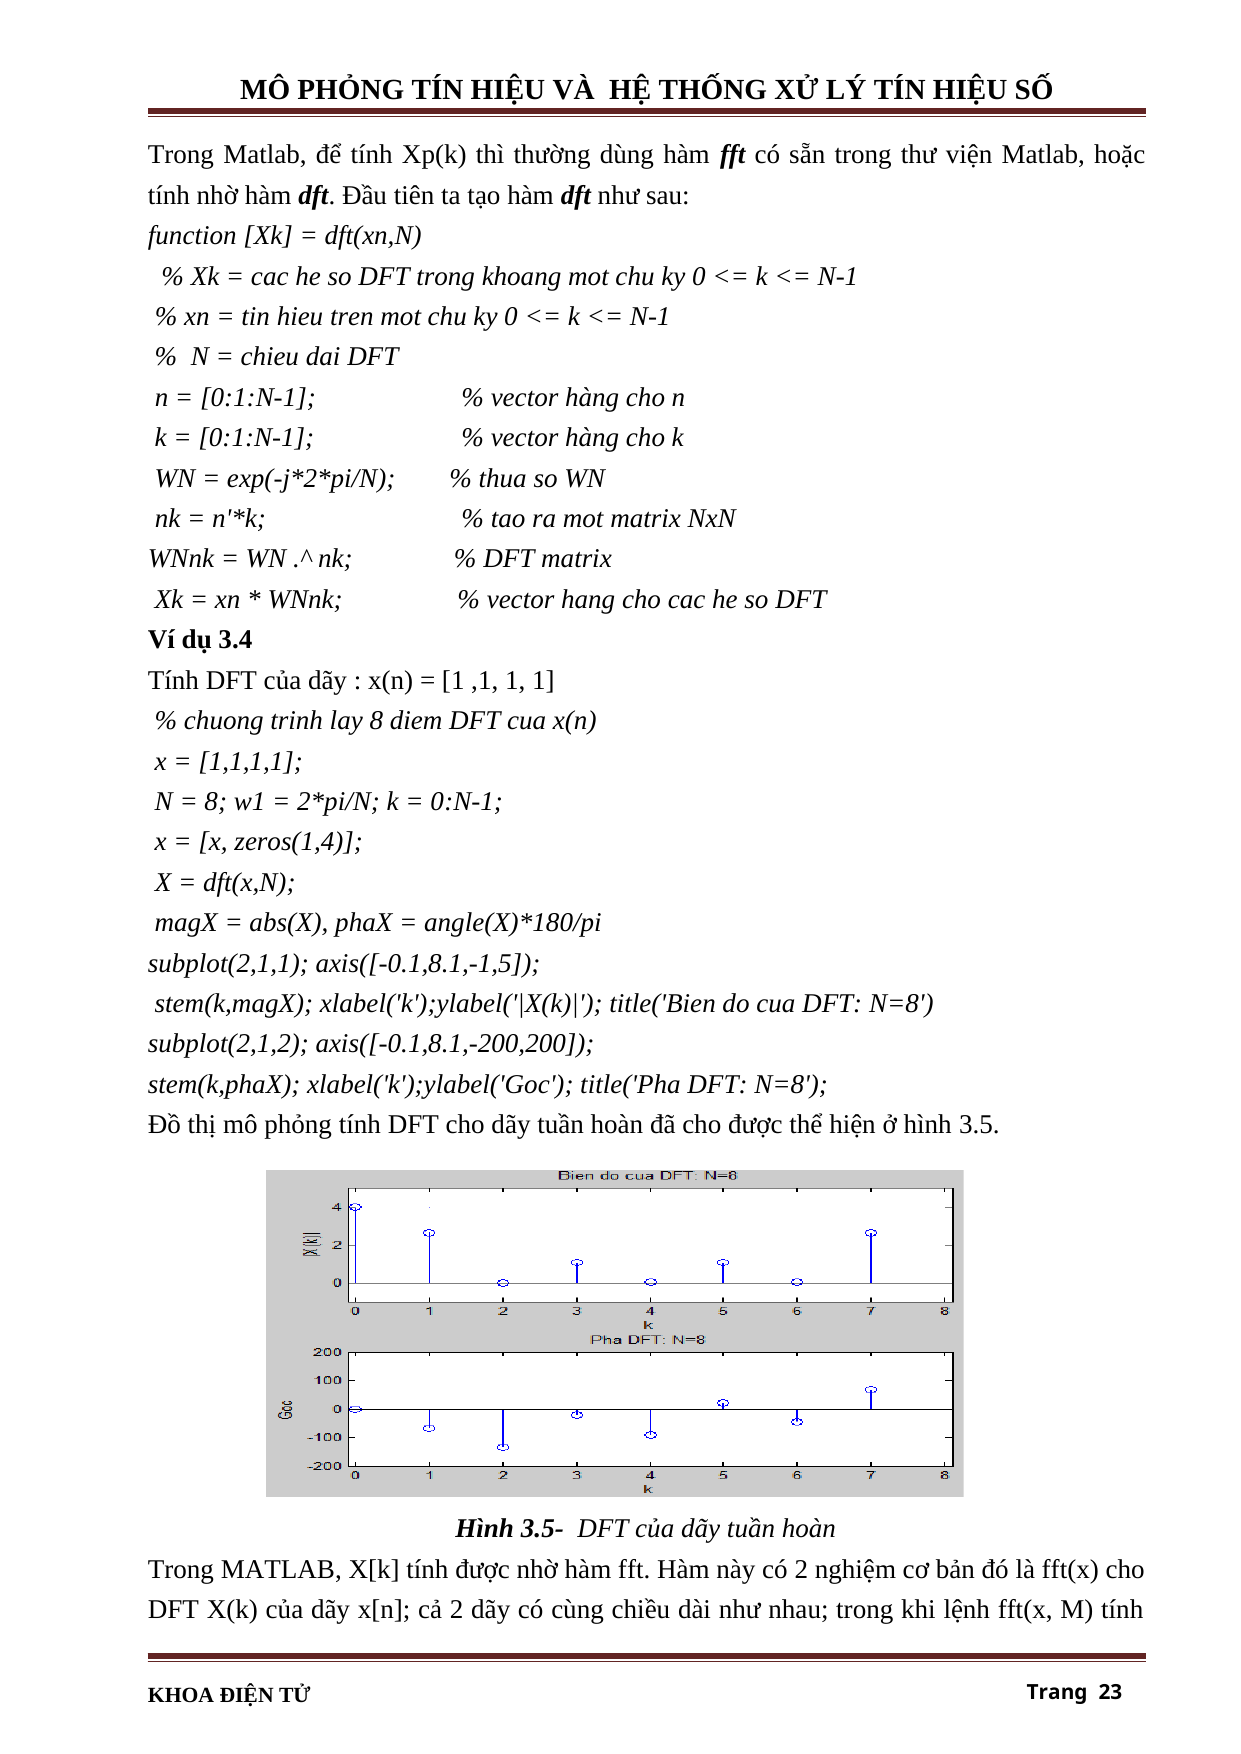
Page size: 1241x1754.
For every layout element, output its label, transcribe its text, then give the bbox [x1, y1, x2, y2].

picture [266, 1170, 964, 1497]
text WNnk = WN .^ nk; % DFT matrix [148, 543, 1146, 574]
text X = dft(x,N); [148, 866, 1146, 897]
text subplot(2,1,1); axis([-0.1,8.1,-1,5]); [148, 947, 1146, 978]
text % xn = tin hieu tren mot chu ky 0 <= k <= N-1 [148, 300, 1146, 331]
text WN = exp(-j*2*pi/N); % thua so WN [148, 462, 1146, 493]
text % N = chieu dai DFT [148, 341, 1146, 372]
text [148, 1553, 1146, 1624]
text function [Xk] = dft(xn,N) [148, 219, 1146, 250]
text Hình 3.5- DFT của dãy tuần hoàn [148, 1513, 1146, 1544]
text Đồ thị mô phỏng tính DFT cho dãy tuần hoàn đã cho được thể hiện ở hình 3.5. [148, 1108, 1146, 1139]
text magX = abs(X), phaX = angle(X)*180/pi [148, 906, 1146, 937]
text % chuong trinh lay 8 diem DFT cua x(n) [148, 704, 1146, 735]
text % Xk = cac he so DFT trong khoang mot chu ky 0 <= k <= N-1 [148, 260, 1146, 291]
text subplot(2,1,2); axis([-0.1,8.1,-200,200]); [148, 1028, 1146, 1059]
text N = 8; w1 = 2*pi/N; k = 0:N-1; [148, 785, 1146, 816]
text n = [0:1:N-1]; % vector hàng cho n [148, 381, 1146, 412]
text Xk = xn * WNnk; % vector hang cho cac he so DFT [148, 583, 1146, 614]
text stem(k,phaX); xlabel('k');ylabel('Goc'); title('Pha DFT: N=8'); [148, 1068, 1146, 1099]
text x = [1,1,1,1]; [148, 745, 1146, 776]
text k = [0:1:N-1]; % vector hàng cho k [148, 421, 1146, 452]
text Ví dụ 3.4 [148, 623, 1146, 654]
text Tính DFT của dãy : x(n) = [1 ,1, 1, 1] [148, 664, 1146, 695]
text nk = n'*k; % tao ra mot matrix NxN [148, 502, 1146, 533]
text stem(k,magX); xlabel('k');ylabel('|X(k)|'); title('Bien do cua DFT: N=8') [148, 987, 1146, 1018]
text Trong Matlab, để tính Xp(k) thì thường dùng hàm fft có sẵn trong thư viện Matlab, hoặc tính nhờ hàm dft. Đầu tiên ta tạo hàm dft như sau: [148, 138, 1146, 210]
text x = [x, zeros(1,4)]; [148, 826, 1146, 857]
